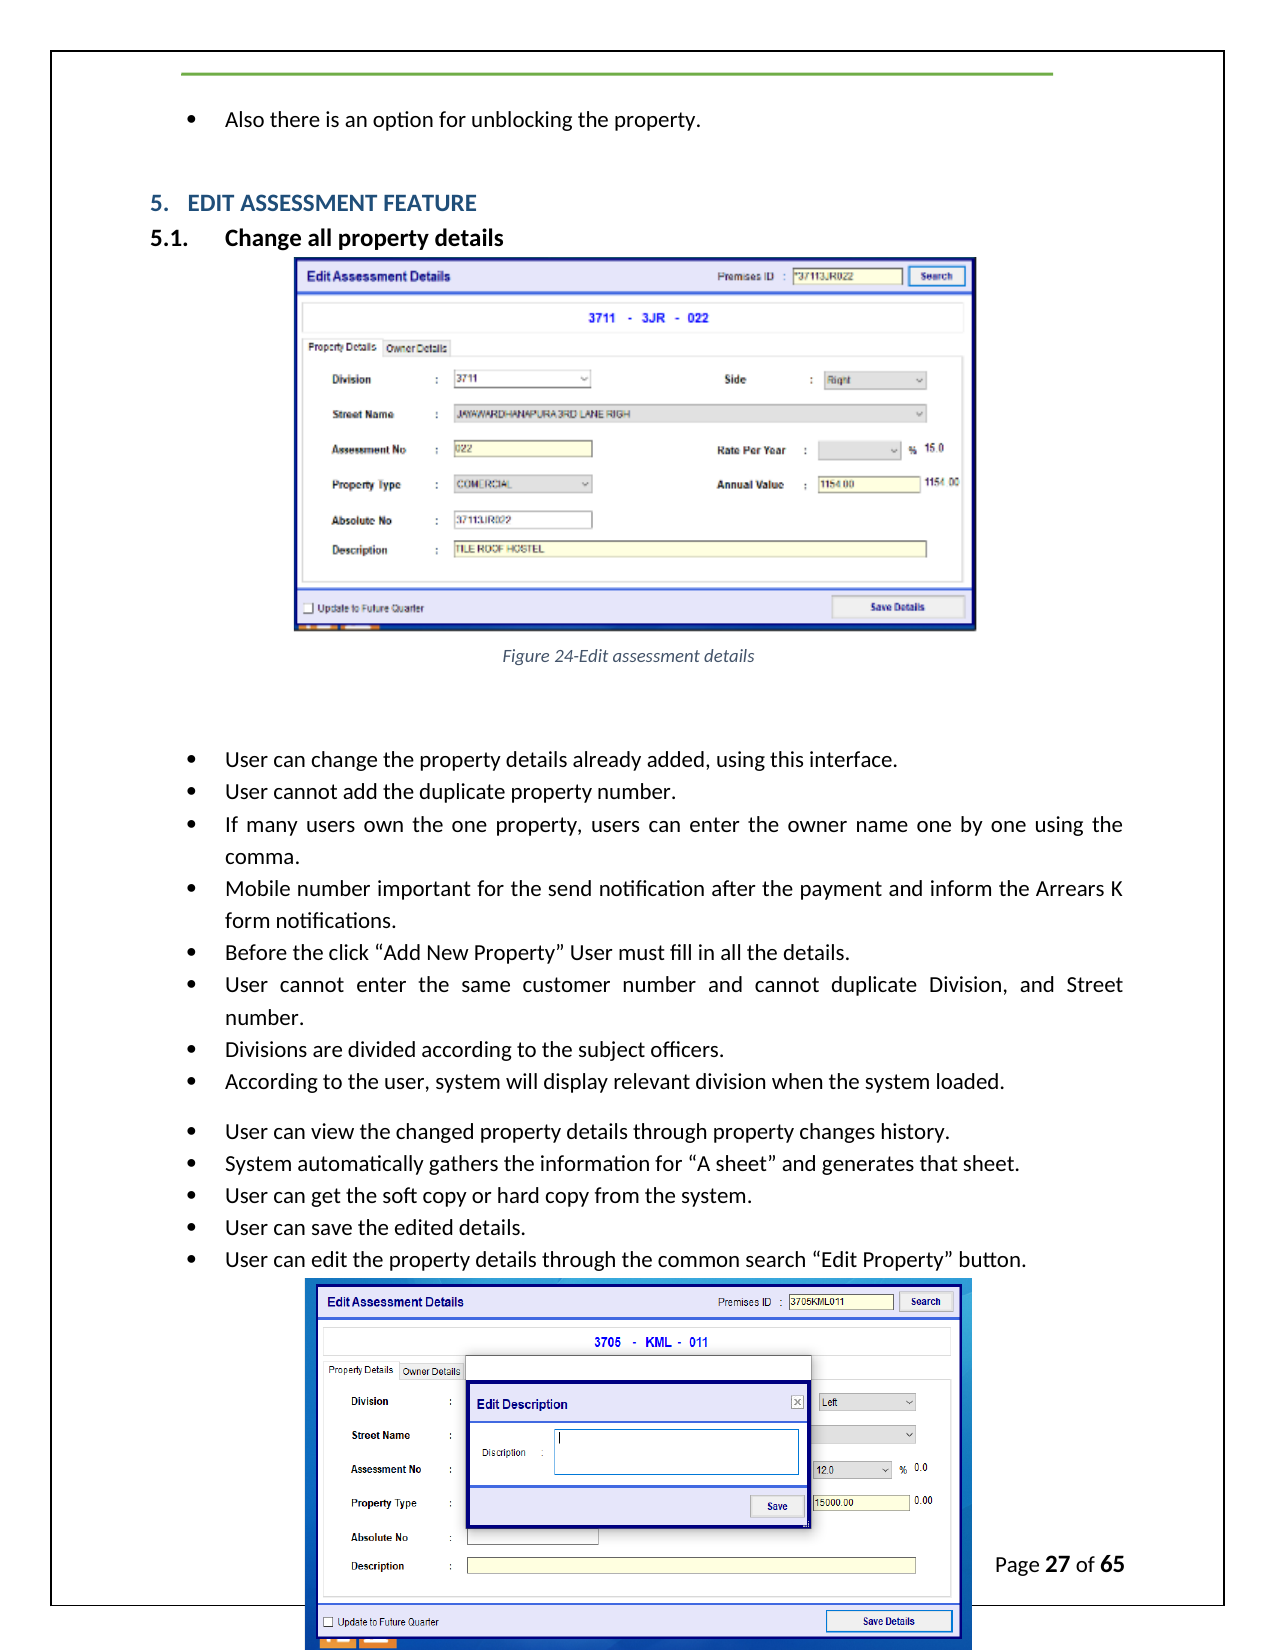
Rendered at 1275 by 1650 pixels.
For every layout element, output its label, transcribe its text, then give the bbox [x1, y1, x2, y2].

list User cannot add the duplicate property number. [187, 777, 1092, 806]
list Mobile number important for the send notification after the payment and inform the Arrears K form notifications. [187, 874, 1125, 934]
list User can view the changed property details through property changes history. [187, 1117, 1092, 1145]
picture [293, 257, 978, 633]
list User can save the edited details. [187, 1213, 1092, 1241]
list Also there is an option for unblocking the property. [187, 105, 1107, 133]
list User can get the soft copy or hard copy from the system. [187, 1181, 1092, 1209]
subtitle Change all property details [150, 222, 1125, 252]
list System automatically gathers the information for “A sheet” and generates that sheet. [187, 1149, 1092, 1177]
list Before the click “Add New Property” User must fill in all the details. [187, 938, 1125, 966]
list User can edit the property details through the common search “Edit Property” button. [187, 1246, 1092, 1274]
picture [304, 1278, 972, 1650]
list Divisions are divided according to the subject officers. [187, 1035, 1092, 1063]
list User cannot enter the same customer number and cannot duplicate Division, and Street number. [187, 971, 1125, 1031]
subtitle EDIT ASSESSMENT FEATURE [150, 187, 1125, 217]
list User can change the property details already added, using this interface. [187, 745, 1092, 773]
list According to the user, system will display relevant division when the system loaded. [187, 1067, 1092, 1095]
list If many users own the one property, users can enter the owner name one by one using the comma. [187, 810, 1125, 870]
